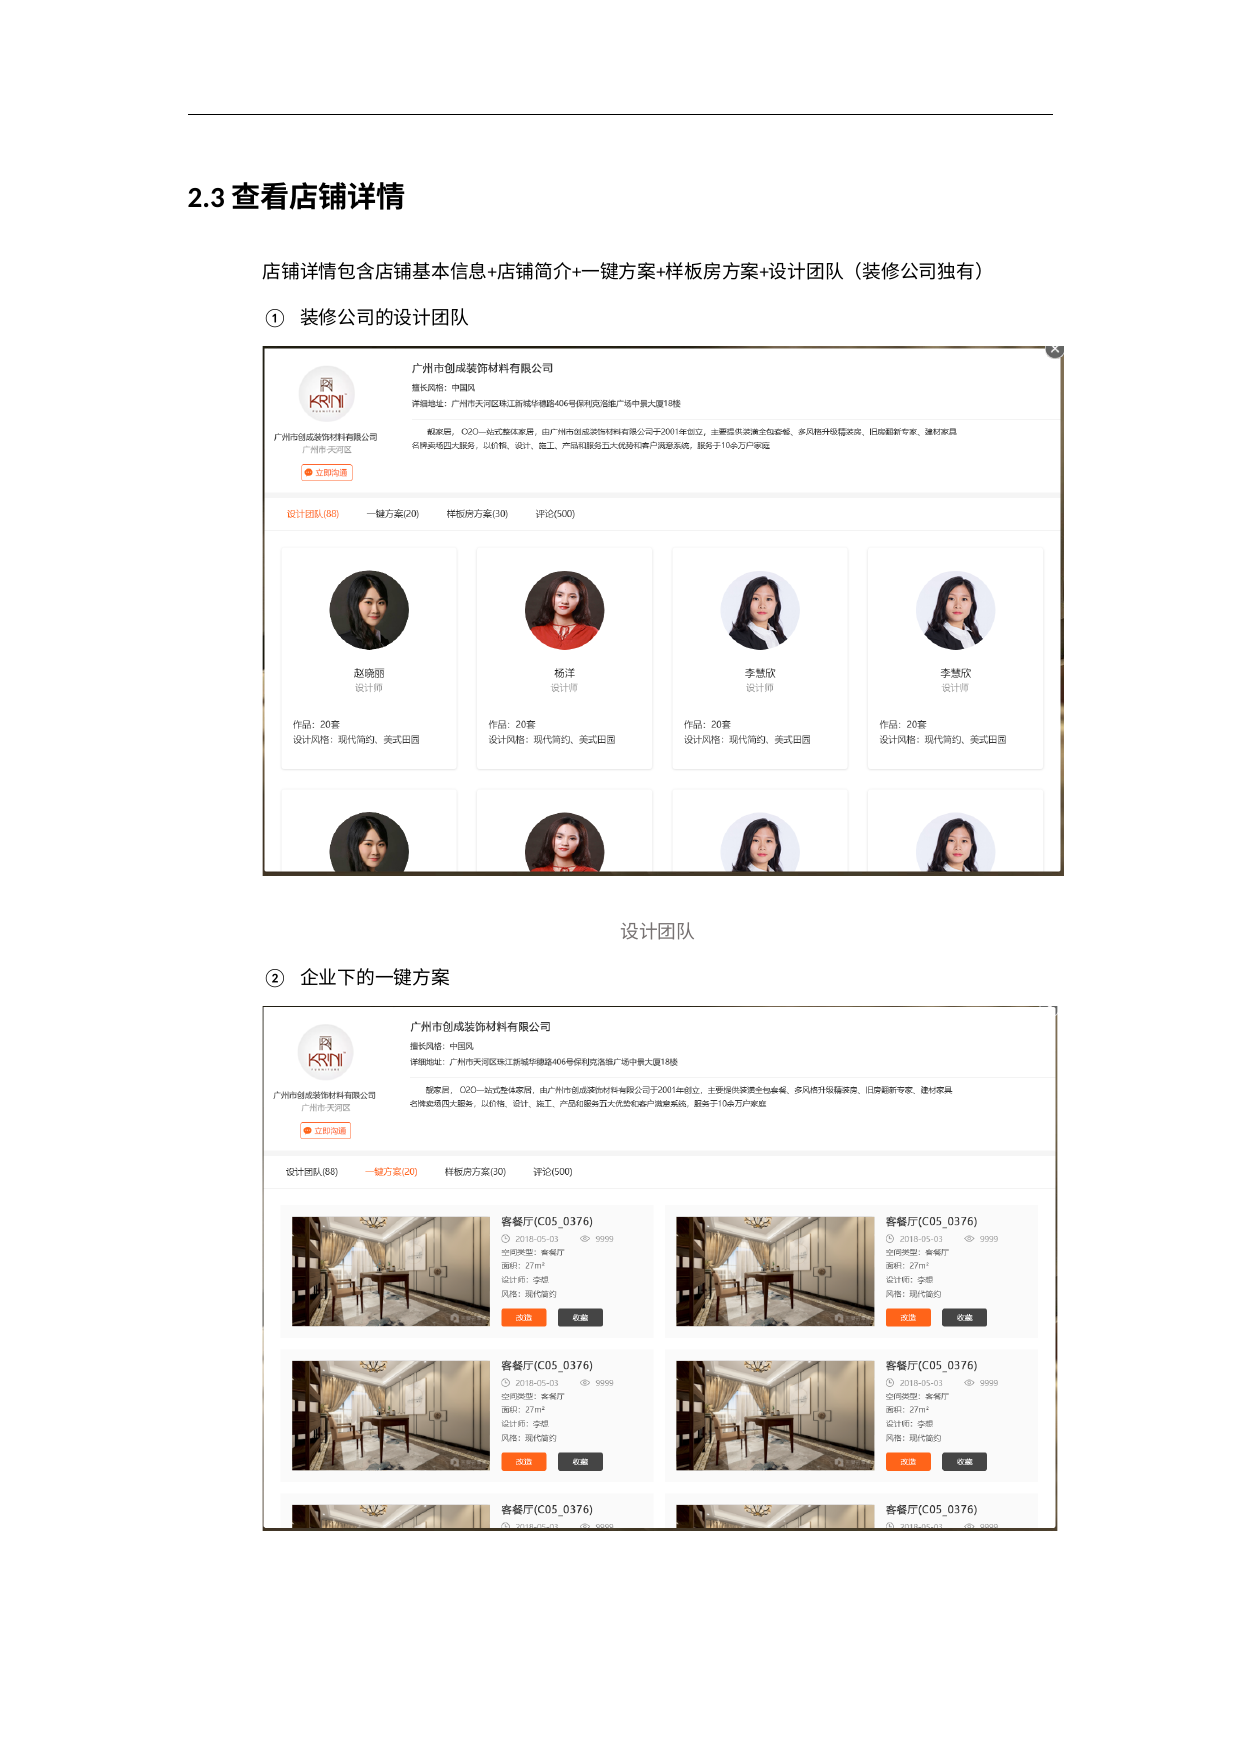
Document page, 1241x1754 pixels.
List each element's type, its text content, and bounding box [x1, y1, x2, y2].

list 装修公司的设计团队 [262, 300, 1053, 333]
list 设计团队 [262, 914, 1053, 946]
list 店铺详情包含店铺基本信息+店铺简介+一键方案+样板房方案+设计团队（装修公司独有） [262, 254, 1053, 287]
list 企业下的一键方案 [262, 960, 1053, 992]
picture [262, 346, 1064, 876]
picture [262, 1006, 1058, 1531]
subtitle 2.3查看店铺详情 [187, 162, 1053, 227]
